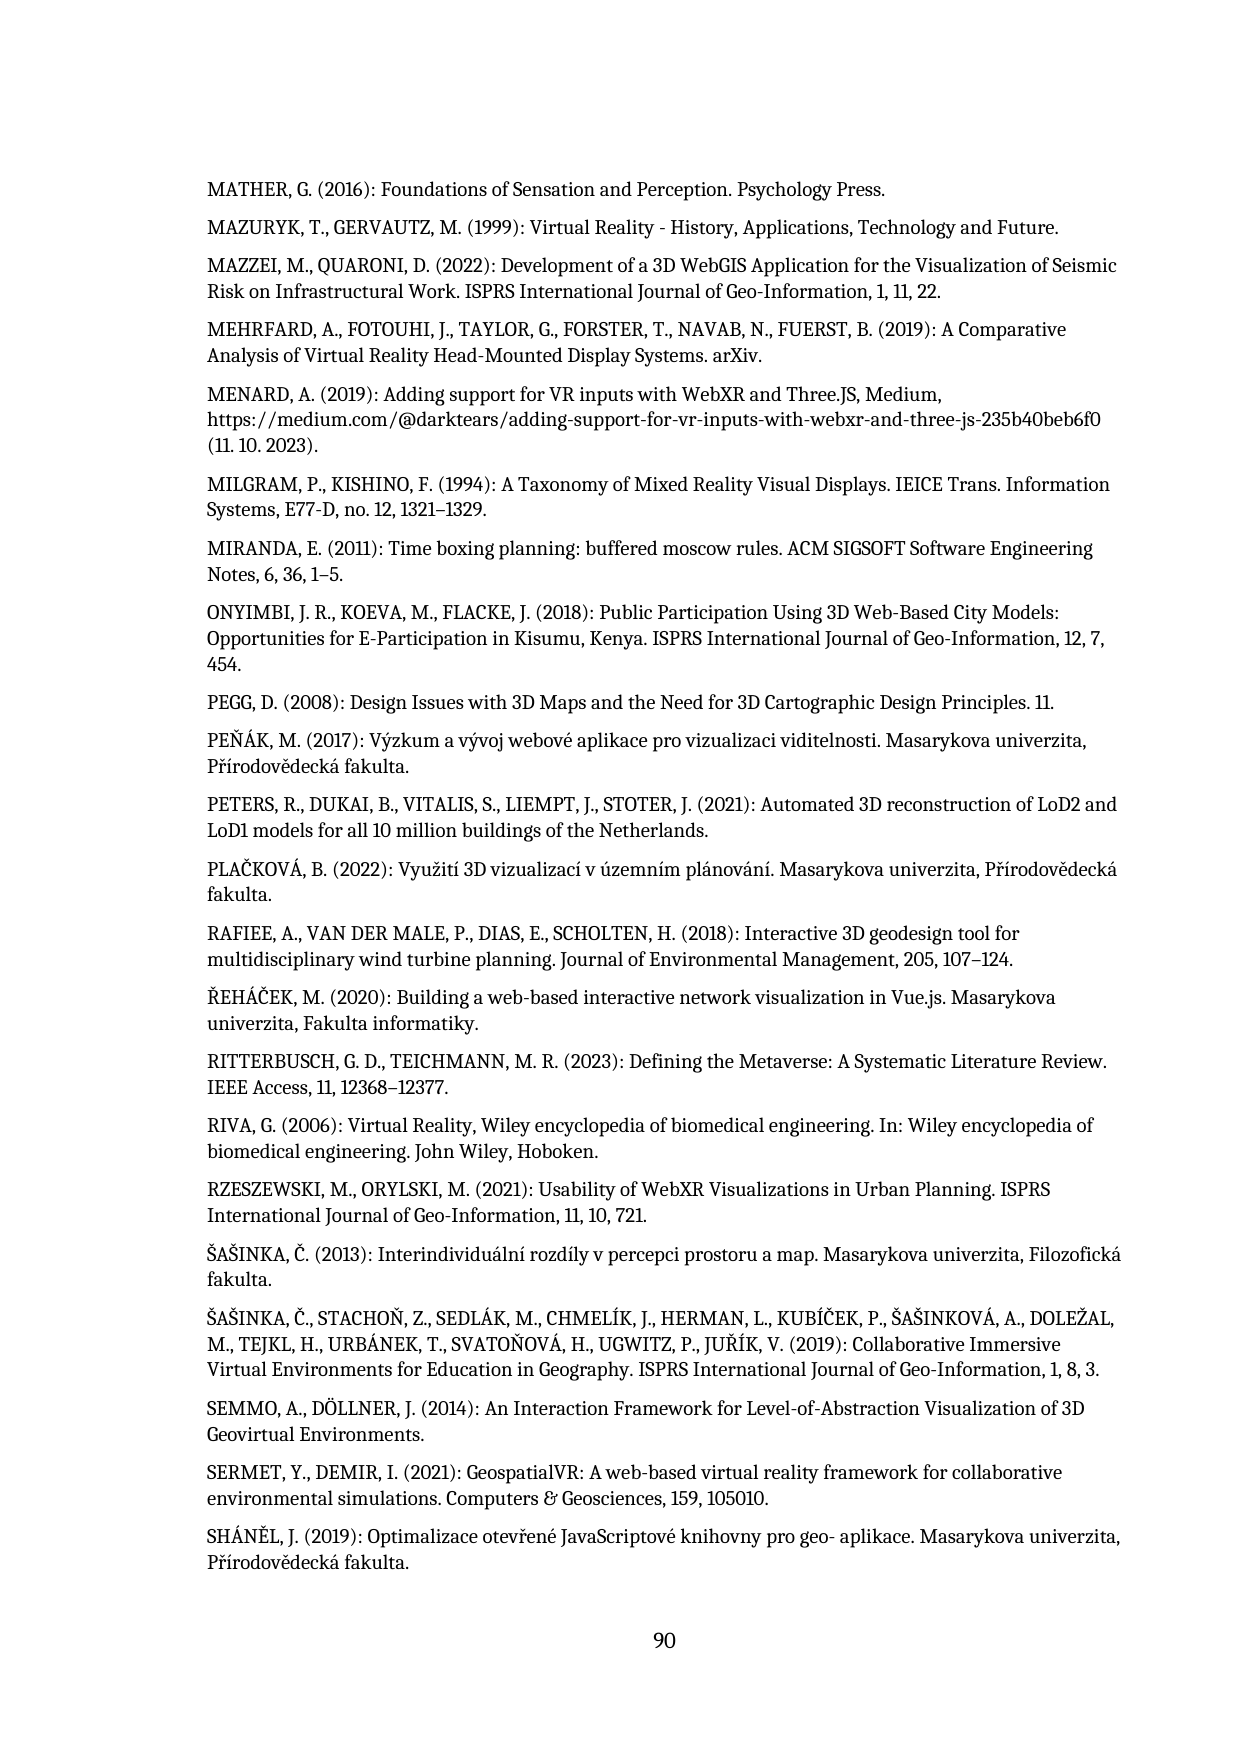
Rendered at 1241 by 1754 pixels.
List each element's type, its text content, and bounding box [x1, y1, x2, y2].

text RAFIEE, A., VAN DER MALE, P., DIAS, E., SCHOLTEN, H. (2018): Interactive 3D geodesign tool for multidisciplinary wind turbine planning. Journal of Environmental Management, 205, 107–124. [207, 921, 1122, 971]
text MAZURYK, T., GERVAUTZ, M. (1999): Virtual Reality - History, Applications, Technology and Future. [207, 216, 1122, 239]
text MEHRFARD, A., FOTOUHI, J., TAYLOR, G., FORSTER, T., NAVAB, N., FUERST, B. (2019): A Comparative Analysis of Virtual Reality Head-Mounted Display Systems. arXiv. [207, 318, 1122, 368]
text MAZZEI, M., QUARONI, D. (2022): Development of a 3D WebGIS Application for the Visualization of Seismic Risk on Infrastructural Work. ISPRS International Journal of Geo-Information, 1, 11, 22. [207, 254, 1122, 304]
text RZESZEWSKI, M., ORYLSKI, M. (2021): Usability of WebXR Visualizations in Urban Planning. ISPRS International Journal of Geo-Information, 11, 10, 721. [207, 1178, 1122, 1228]
text SHÁNĚL, J. (2019): Optimalizace otevřené JavaScriptové knihovny pro geo- aplikace. Masarykova univerzita, Přírodovědecká fakulta. [207, 1525, 1122, 1574]
text SERMET, Y., DEMIR, I. (2021): GeospatialVR: A web-based virtual reality framework for collaborative environmental simulations. Computers & Geosciences, 159, 105010. [207, 1461, 1122, 1510]
text MILGRAM, P., KISHINO, F. (1994): A Taxonomy of Mixed Reality Visual Displays. IEICE Trans. Information Systems, E77-D, no. 12, 1321–1329. [207, 472, 1122, 522]
text RITTERBUSCH, G. D., TEICHMANN, M. R. (2023): Defining the Metaverse: A Systematic Literature Review. IEEE Access, 11, 12368–12377. [207, 1050, 1122, 1099]
text ŠAŠINKA, Č. (2013): Interindividuální rozdíly v percepci prostoru a map. Masarykova univerzita, Filozofická fakulta. [207, 1242, 1122, 1292]
text MIRANDA, E. (2011): Time boxing planning: buffered moscow rules. ACM SIGSOFT Software Engineering Notes, 6, 36, 1–5. [207, 536, 1122, 586]
text MATHER, G. (2016): Foundations of Sensation and Perception. Psychology Press. [207, 177, 1122, 201]
text PEGG, D. (2008): Design Issues with 3D Maps and the Need for 3D Cartographic Design Principles. 11. [207, 691, 1122, 714]
text RIVA, G. (2006): Virtual Reality, Wiley encyclopedia of biomedical engineering. In: Wiley encyclopedia of biomedical engineering. John Wiley, Hoboken. [207, 1114, 1122, 1164]
text PLAČKOVÁ, B. (2022): Využití 3D vizualizací v územním plánování. Masarykova univerzita, Přírodovědecká fakulta. [207, 857, 1122, 907]
text ŘEHÁČEK, M. (2020): Building a web-based interactive network visualization in Vue.js. Masarykova univerzita, Fakulta informatiky. [207, 986, 1122, 1035]
text ŠAŠINKA, Č., STACHOŇ, Z., SEDLÁK, M., CHMELÍK, J., HERMAN, L., KUBÍČEK, P., ŠAŠINKOVÁ, A., DOLEŽAL, M., TEJKL, H., URBÁNEK, T., SVATOŇOVÁ, H., UGWITZ, P., JUŘÍK, V. (2019): Collaborative Immersive Virtual Environments for Education in Geography. ISPRS International Journal of Geo-Information, 1, 8, 3. [207, 1306, 1122, 1382]
text PEŇÁK, M. (2017): Výzkum a vývoj webové aplikace pro vizualizaci viditelnosti. Masarykova univerzita, Přírodovědecká fakulta. [207, 729, 1122, 779]
text SEMMO, A., DÖLLNER, J. (2014): An Interaction Framework for Level-of-Abstraction Visualization of 3D Geovirtual Environments. [207, 1396, 1122, 1446]
text MENARD, A. (2019): Adding support for VR inputs with WebXR and Three.JS, Medium, https://medium.com/@darktears/adding-support-for-vr-inputs-with-webxr-and-three-js-235b40beb6f0 (11. 10. 2023). [207, 382, 1122, 458]
text ONYIMBI, J. R., KOEVA, M., FLACKE, J. (2018): Public Participation Using 3D Web-Based City Models: Opportunities for E-Participation in Kisumu, Kenya. ISPRS International Journal of Geo-Information, 12, 7, 454. [207, 601, 1122, 676]
text PETERS, R., DUKAI, B., VITALIS, S., LIEMPT, J., STOTER, J. (2021): Automated 3D reconstruction of LoD2 and LoD1 models for all 10 million buildings of the Netherlands. [207, 793, 1122, 843]
